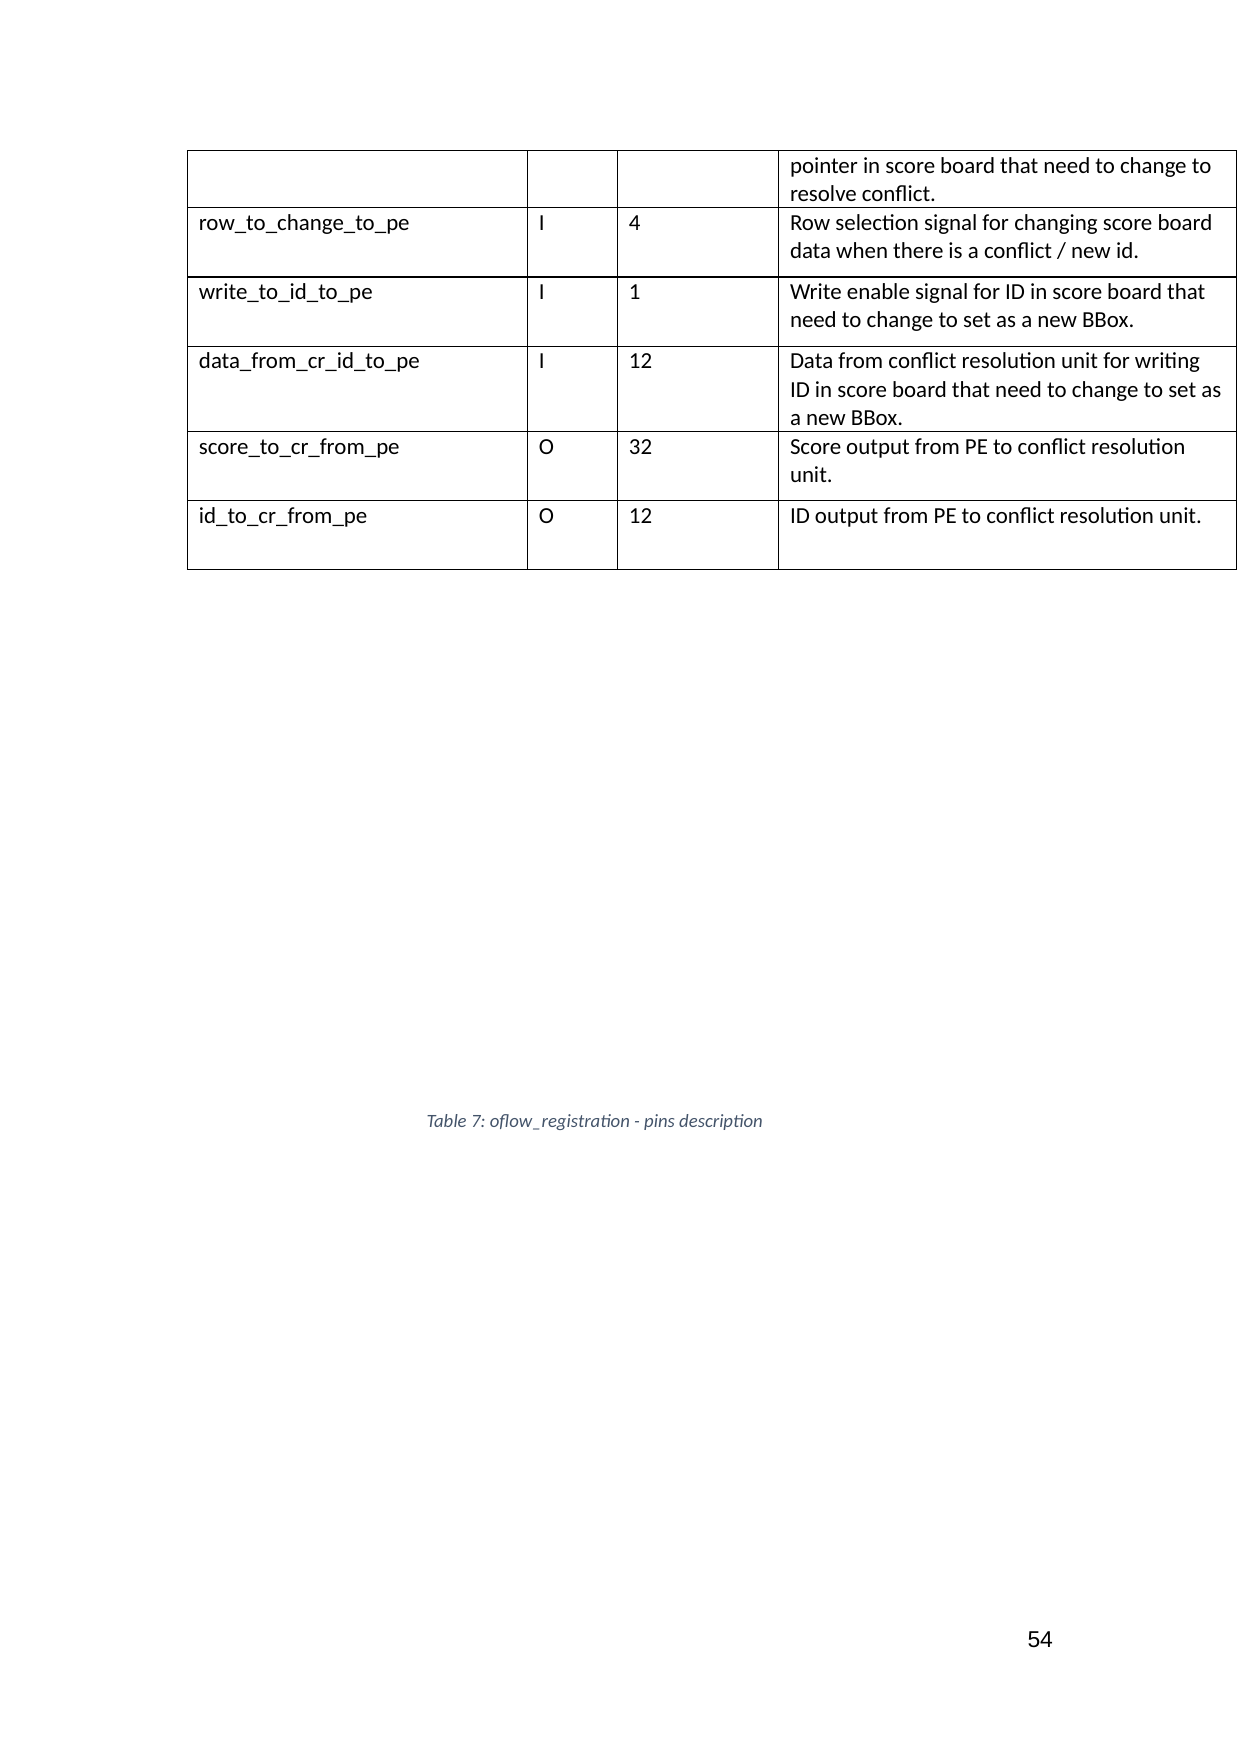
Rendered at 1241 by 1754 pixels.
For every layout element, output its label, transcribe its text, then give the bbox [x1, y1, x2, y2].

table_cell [779, 151, 1236, 207]
table_cell I [528, 208, 617, 276]
table_cell I [528, 347, 617, 431]
table_cell ID output from PE to conflict resolution unit. [779, 501, 1236, 569]
table_cell Data from conflict resolution unit for writing ID in score board that need to change to set as a new BBox. [779, 347, 1236, 431]
table_cell Score output from PE to conflict resolution unit. [779, 432, 1236, 500]
table_cell O [528, 501, 617, 569]
table_cell score_to_cr_from_pe [188, 432, 527, 500]
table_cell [188, 151, 527, 207]
table_cell Write enable signal for ID in score board that need to change to set as a new BBox. [779, 278, 1236, 346]
table_cell O [528, 432, 617, 500]
table_cell 1 [618, 151, 778, 207]
table_cell 12 [618, 347, 778, 431]
table_cell 4 [618, 208, 778, 276]
table_cell Row selection signal for changing score board data when there is a conflict / new id. [779, 208, 1236, 276]
table_cell I [528, 151, 617, 207]
table_cell 12 [618, 501, 778, 569]
table_cell 32 [618, 432, 778, 500]
table_cell id_to_cr_from_pe [188, 501, 527, 569]
table_cell data_from_cr_id_to_pe [188, 347, 527, 431]
table_cell write_to_id_to_pe [188, 278, 527, 346]
text Table 7: oflow_registration - pins description [426, 1109, 765, 1132]
table_cell I [528, 278, 617, 346]
table_cell row_to_change_to_pe [188, 208, 527, 276]
table_cell 1 [618, 278, 778, 346]
